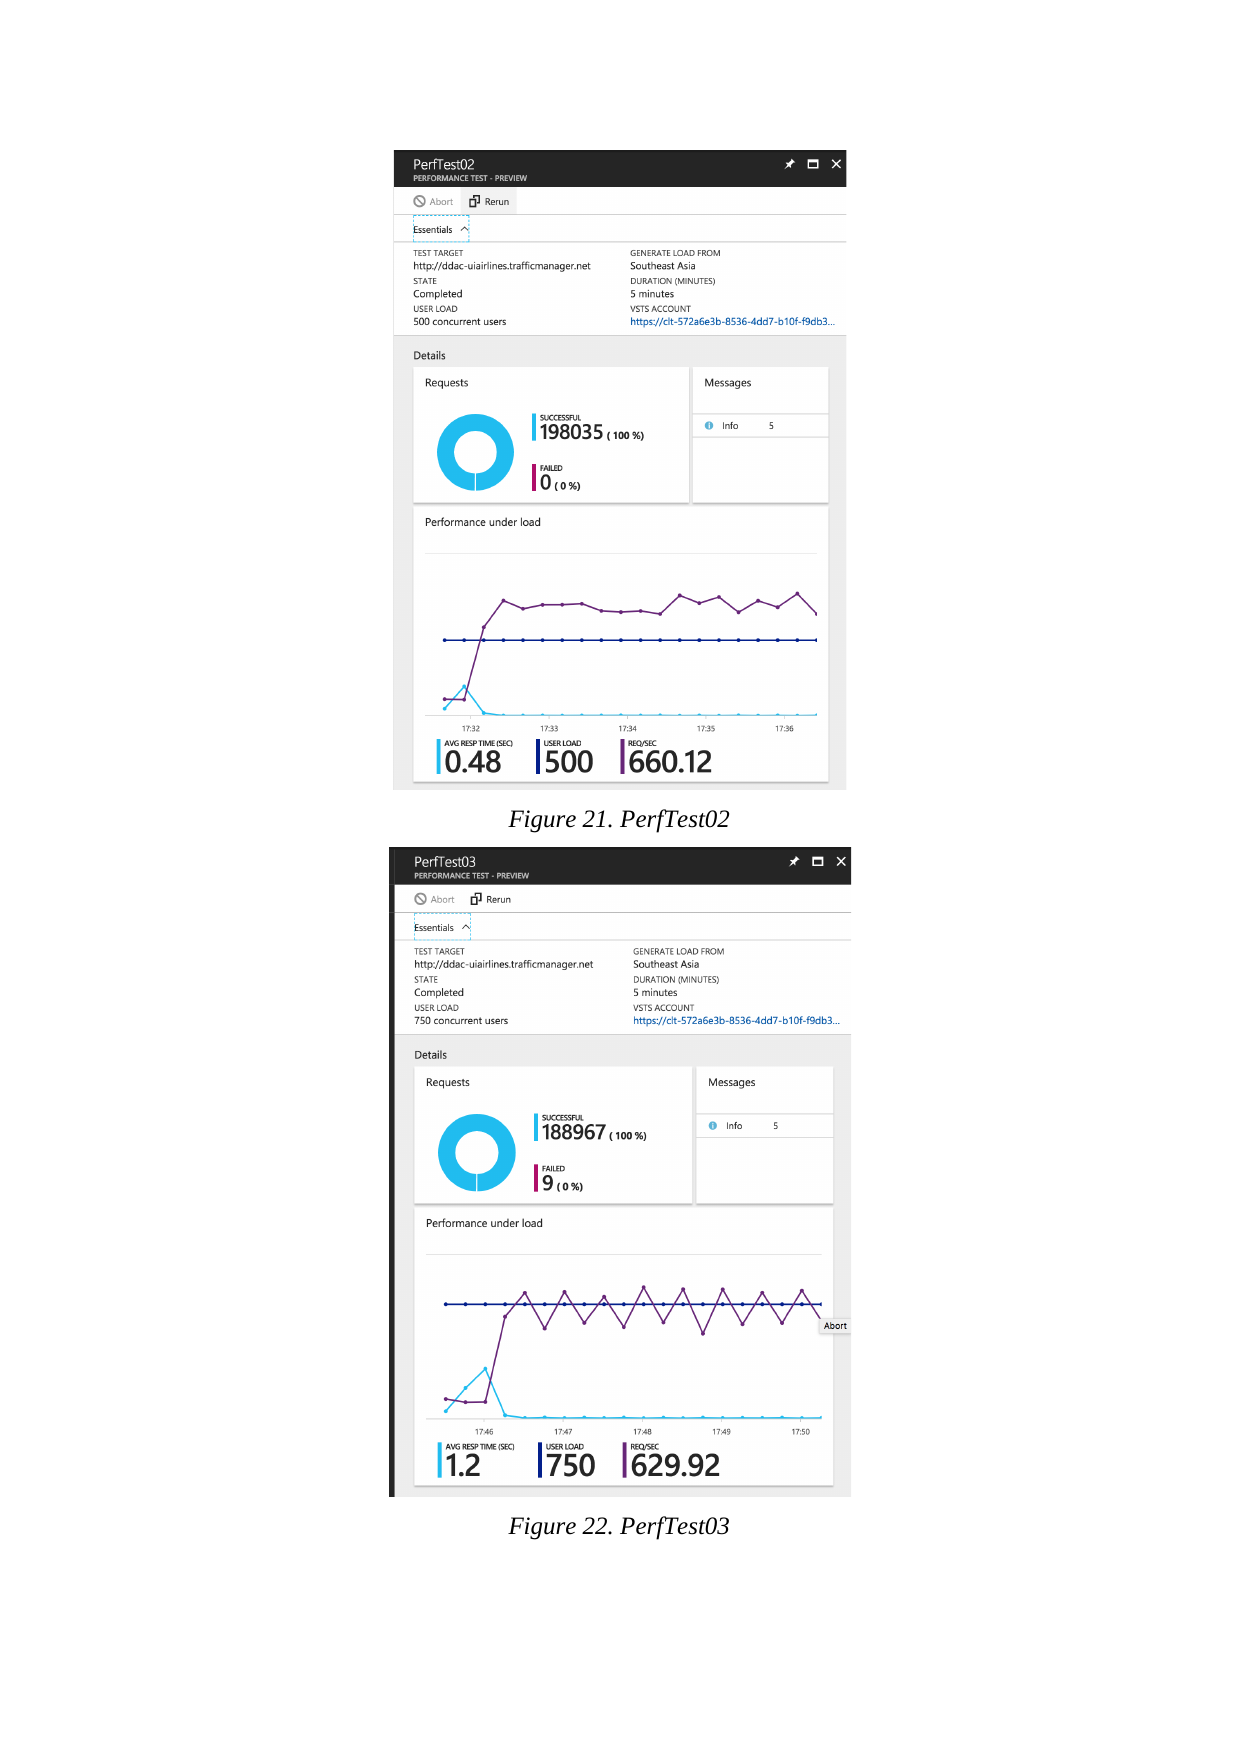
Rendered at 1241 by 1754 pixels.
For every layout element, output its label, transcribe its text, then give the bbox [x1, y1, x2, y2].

text Figure 22. PerfTest03 [150, 1511, 1090, 1539]
picture [393, 150, 847, 790]
text Figure 21. PerfTest02 [150, 804, 1090, 833]
picture [389, 847, 852, 1497]
